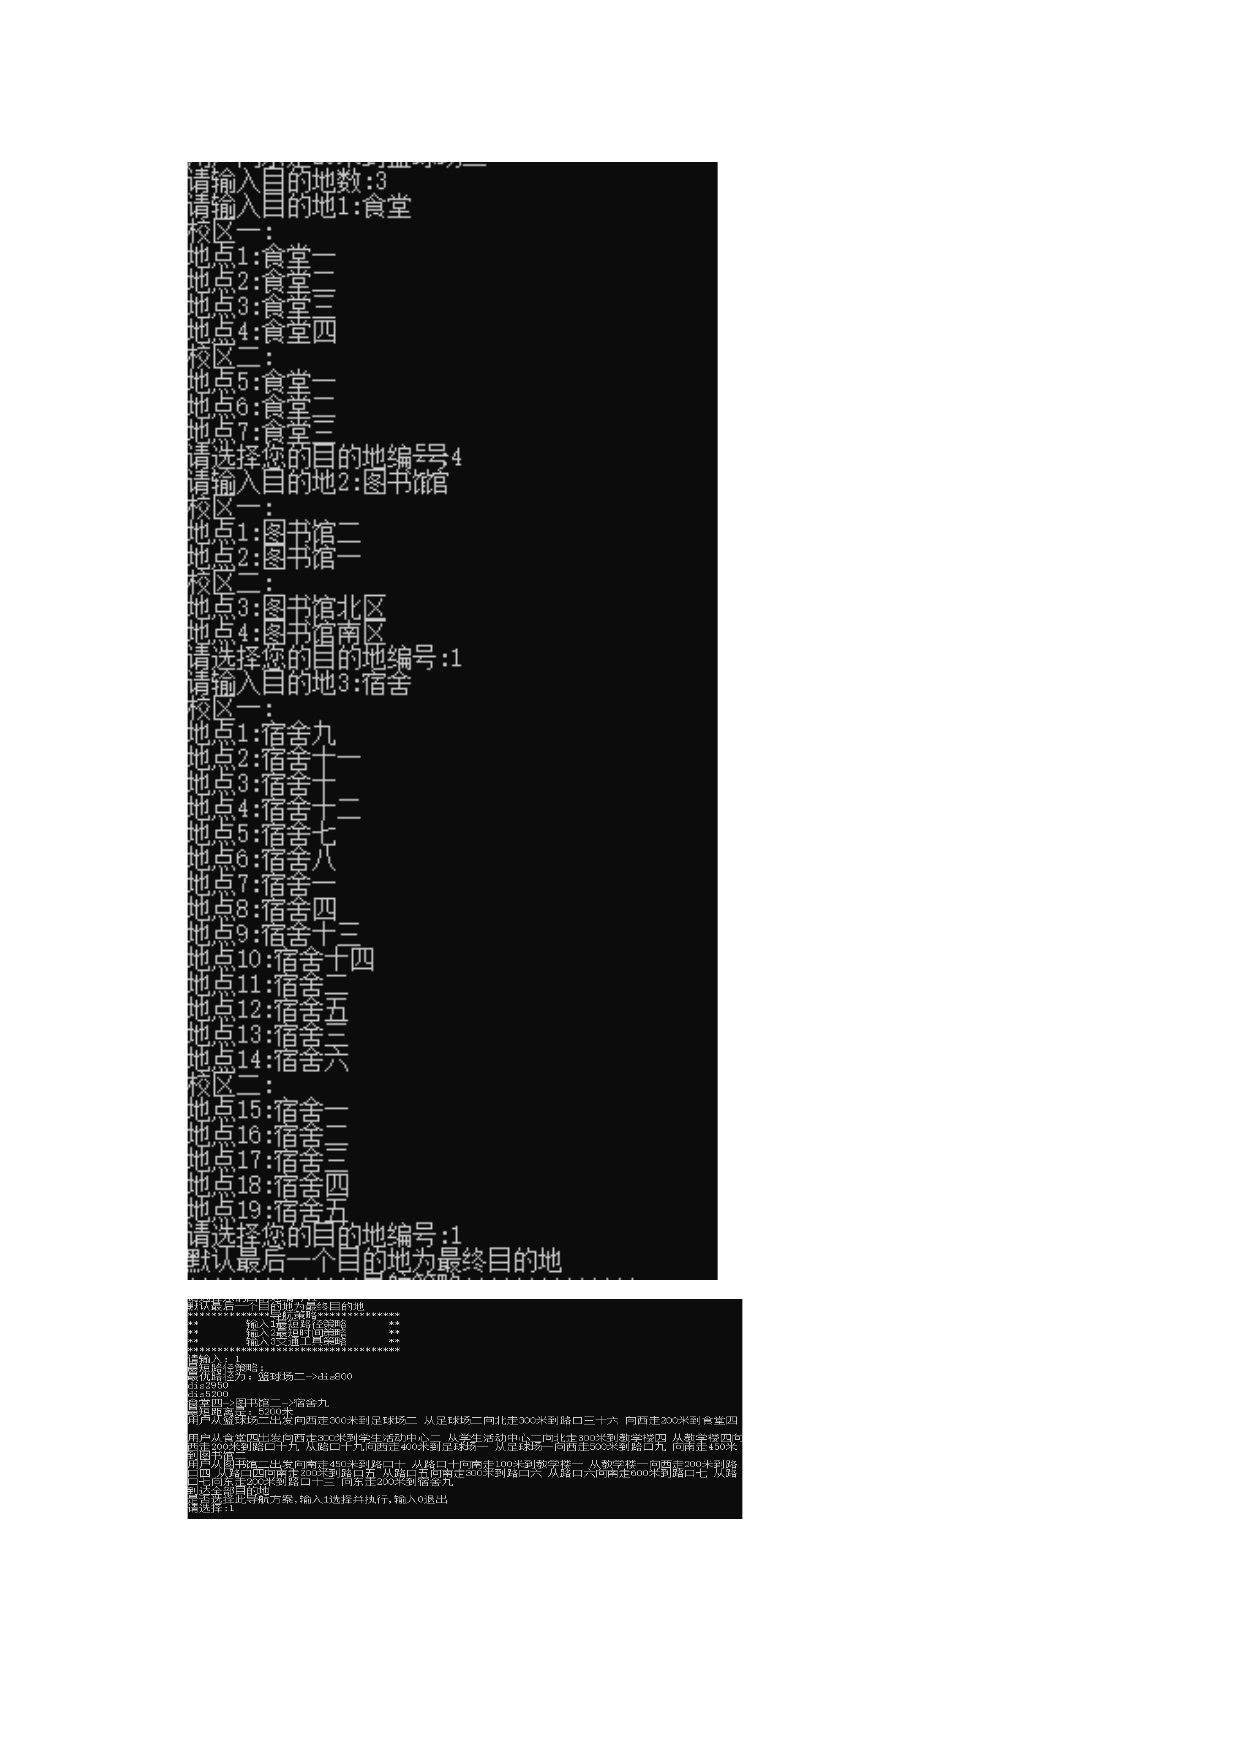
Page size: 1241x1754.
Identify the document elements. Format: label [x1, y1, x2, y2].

picture [187, 162, 718, 1280]
picture [187, 1299, 743, 1519]
